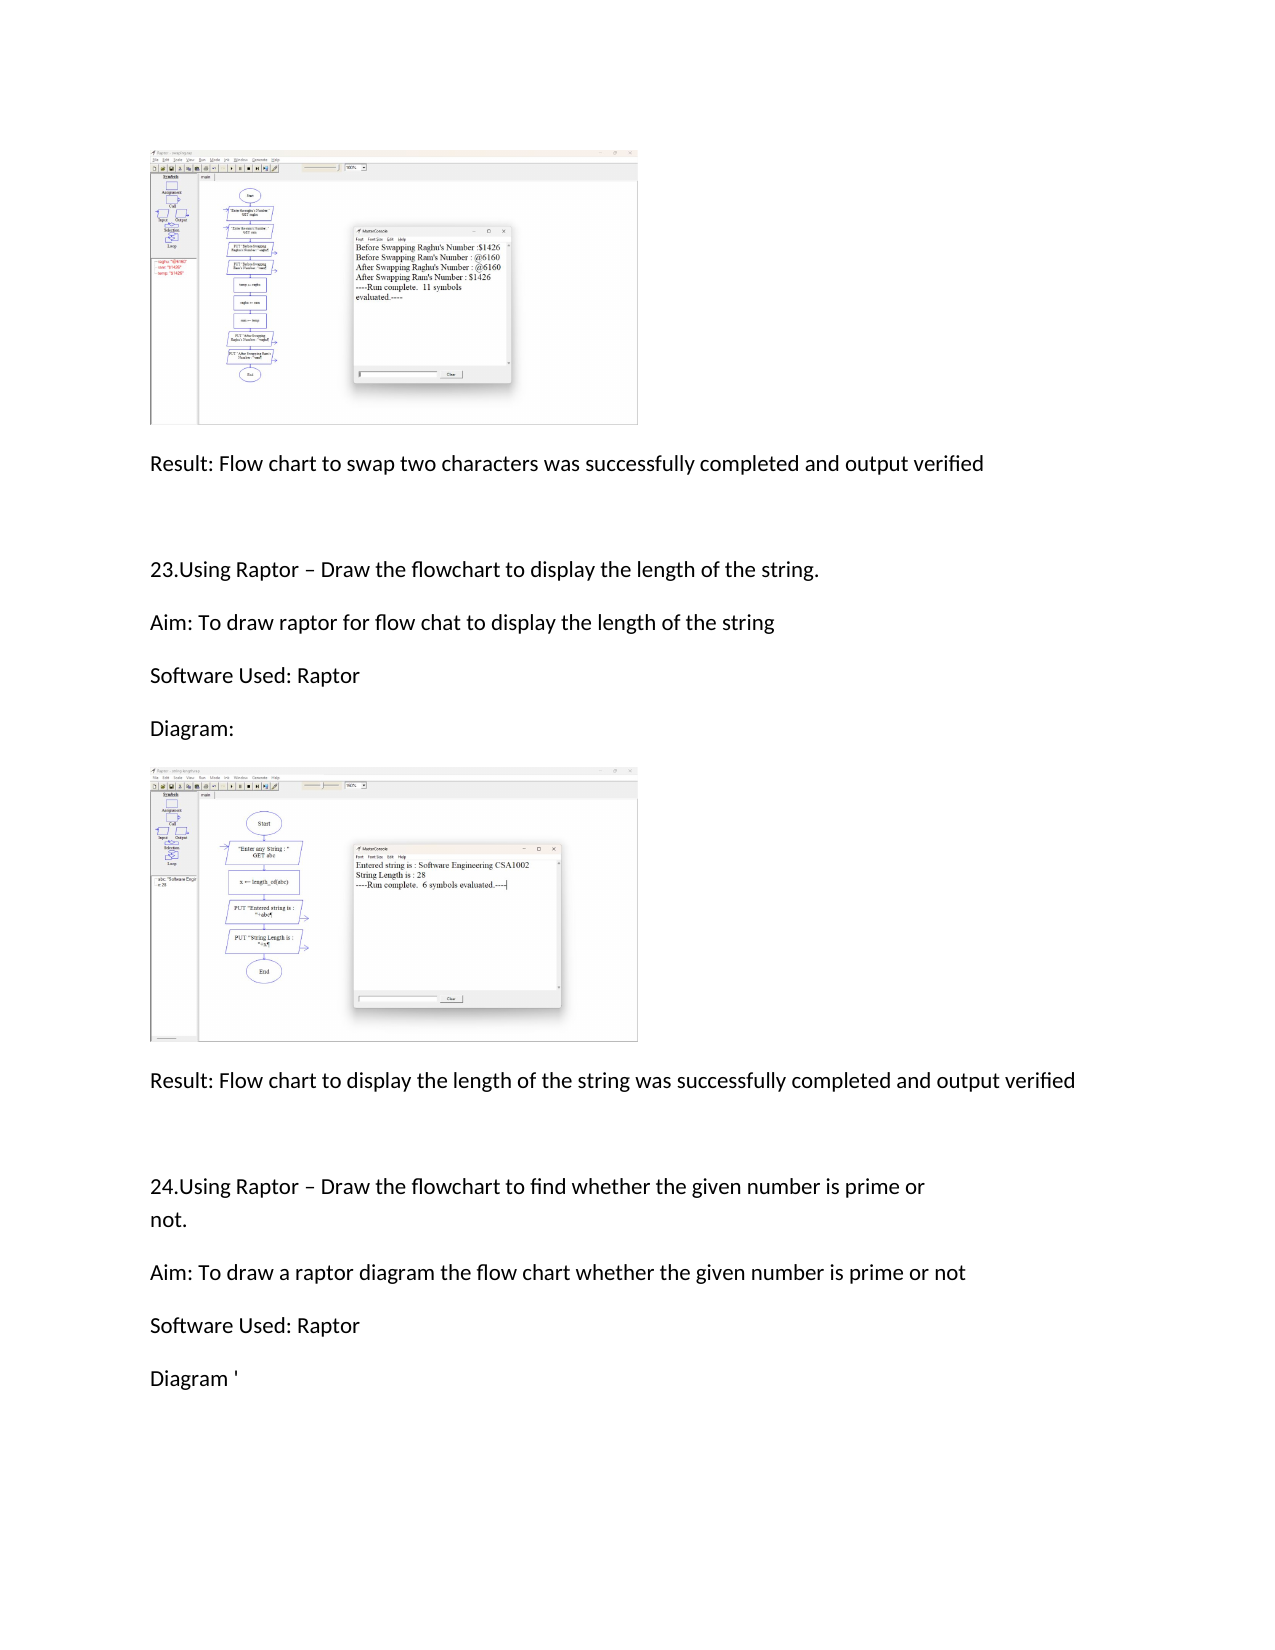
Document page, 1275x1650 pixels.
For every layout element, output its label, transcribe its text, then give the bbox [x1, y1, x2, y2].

text Result: Flow chart to swap two characters was successfully completed and output verified [150, 449, 1125, 477]
text Software Used: Raptor [150, 661, 1125, 689]
text 24.Using Raptor – Draw the flowchart to find whether the given number is prime or not. [150, 1172, 1125, 1233]
picture [150, 767, 638, 1042]
text Diagram ' [150, 1364, 1125, 1392]
text Aim: To draw raptor for flow chat to display the length of the string [150, 608, 1125, 636]
text Result: Flow chart to display the length of the string was successfully completed and output verified [150, 1066, 1125, 1094]
text Software Used: Raptor [150, 1311, 1125, 1339]
picture [150, 150, 638, 425]
text Aim: To draw a raptor diagram the flow chart whether the given number is prime or not [150, 1258, 1125, 1286]
text Diagram: [150, 714, 1125, 742]
text 23.Using Raptor – Draw the flowchart to display the length of the string. [150, 555, 1125, 583]
